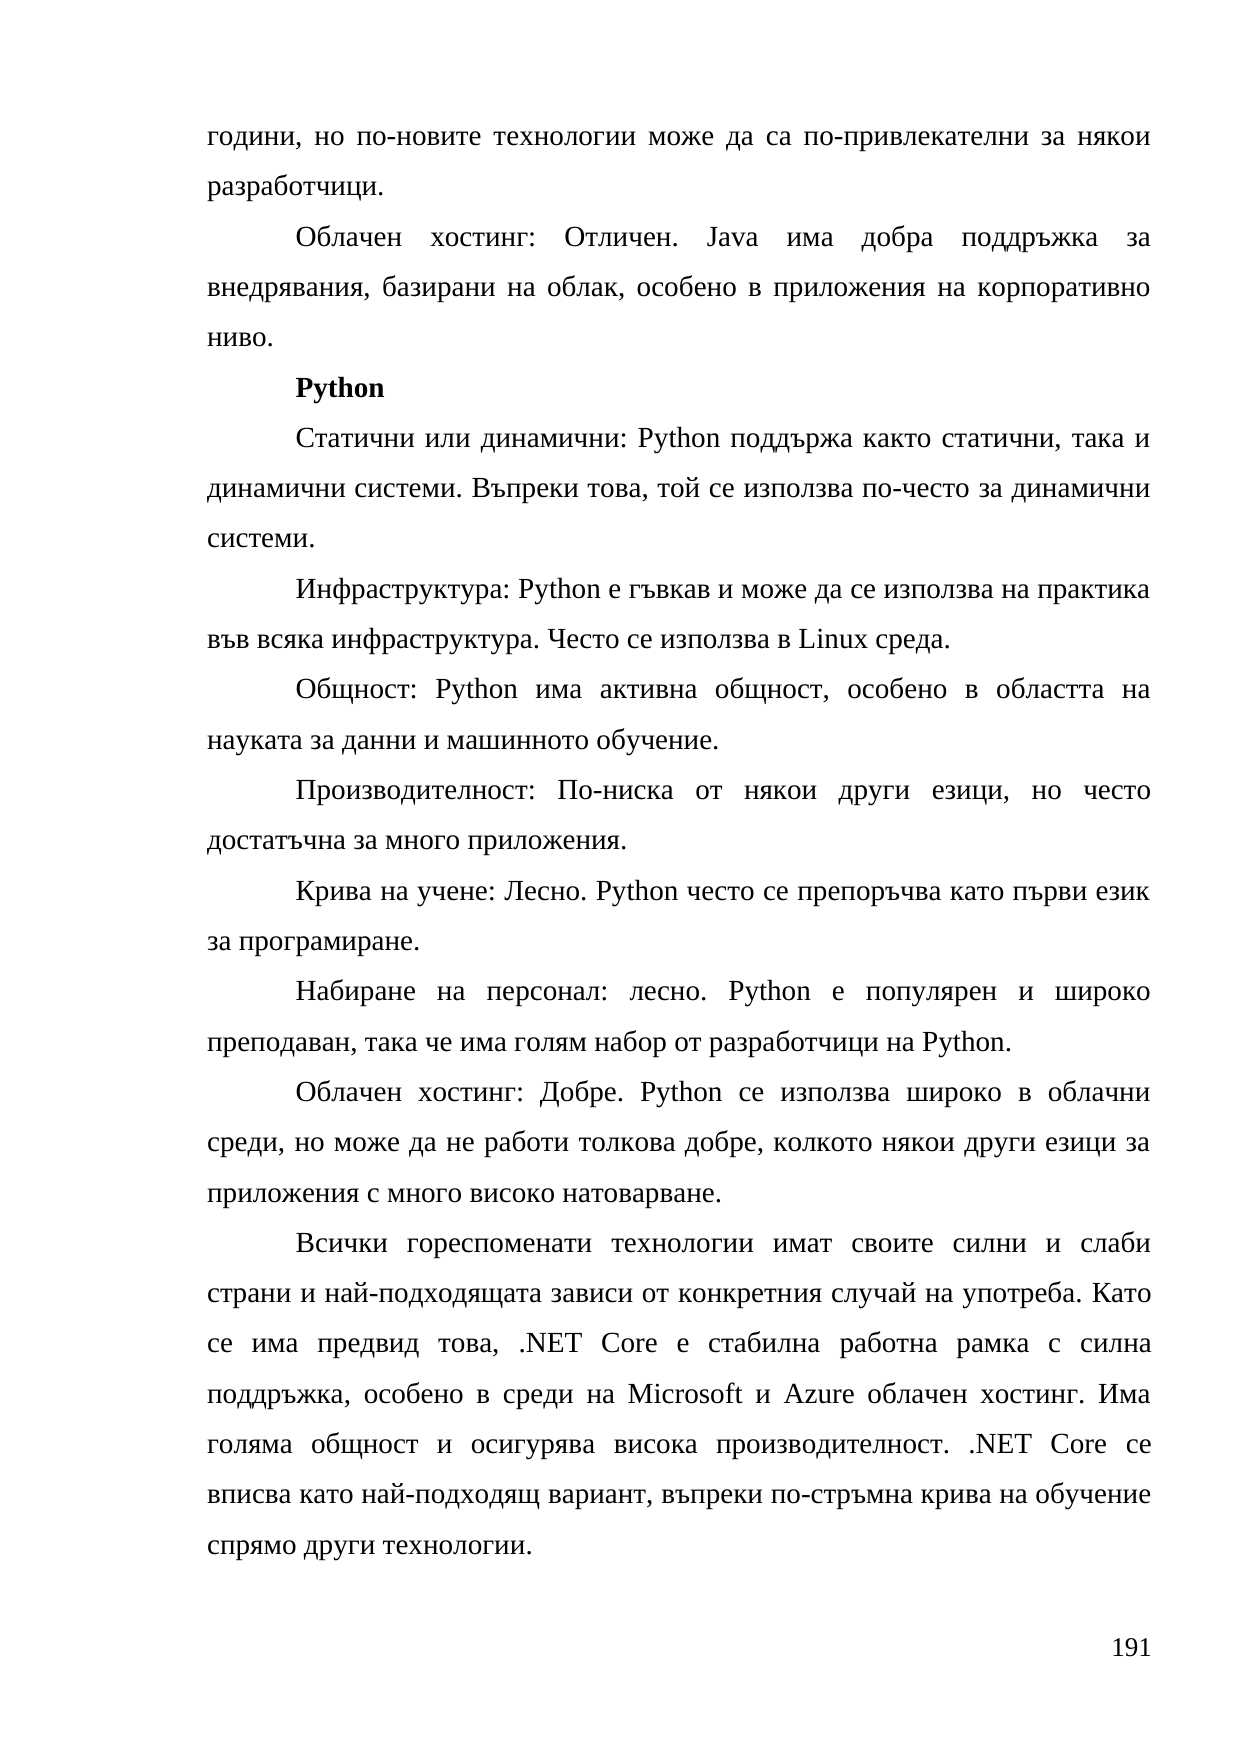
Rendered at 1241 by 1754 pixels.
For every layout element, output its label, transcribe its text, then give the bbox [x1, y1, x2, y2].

text Всички гореспоменати технологии имат своите силни и слаби страни и най-подходящата зависи от конкретния случай на употреба. Като се има предвид това, .NET Core е стабилна работна рамка с силна поддръжка, особено в среди на Microsoft и Azure облачен хостинг. Има голяма общност и осигурява висока производителност. .NET Core се вписва като най-подходящ вариант, въпреки по-стръмна крива на обучение спрямо други технологии. [207, 1225, 1152, 1560]
text Общност: Python има активна общност, особено в областта на науката за данни и машинното обучение. [207, 672, 1152, 755]
text Крива на учене: Лесно. Python често се препоръчва като първи език за програмиране. [207, 873, 1152, 957]
text Производителност: По-ниска от някои други езици, но често достатъчна за много приложения. [207, 772, 1152, 856]
text Python [207, 370, 1152, 403]
text Облачен хостинг: Отличен. Java има добра поддръжка за внедрявания, базирани на облак, особено в приложения на корпоративно ниво. [207, 219, 1152, 353]
text Статични или динамични: Python поддържа както статични, така и динамични системи. Въпреки това, той се използва по-често за динамични системи. [207, 420, 1152, 554]
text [207, 118, 1152, 202]
text Набиране на персонал: лесно. Python е популярен и широко преподаван, така че има голям набор от разработчици на Python. [207, 973, 1152, 1057]
text Облачен хостинг: Добре. Python се използва широко в облачни среди, но може да не работи толкова добре, колкото някои други езици за приложения с много високо натоварване. [207, 1074, 1152, 1208]
text Инфраструктура: Python е гъвкав и може да се използва на практика във всяка инфраструктура. Често се използва в Linux среда. [207, 571, 1152, 655]
